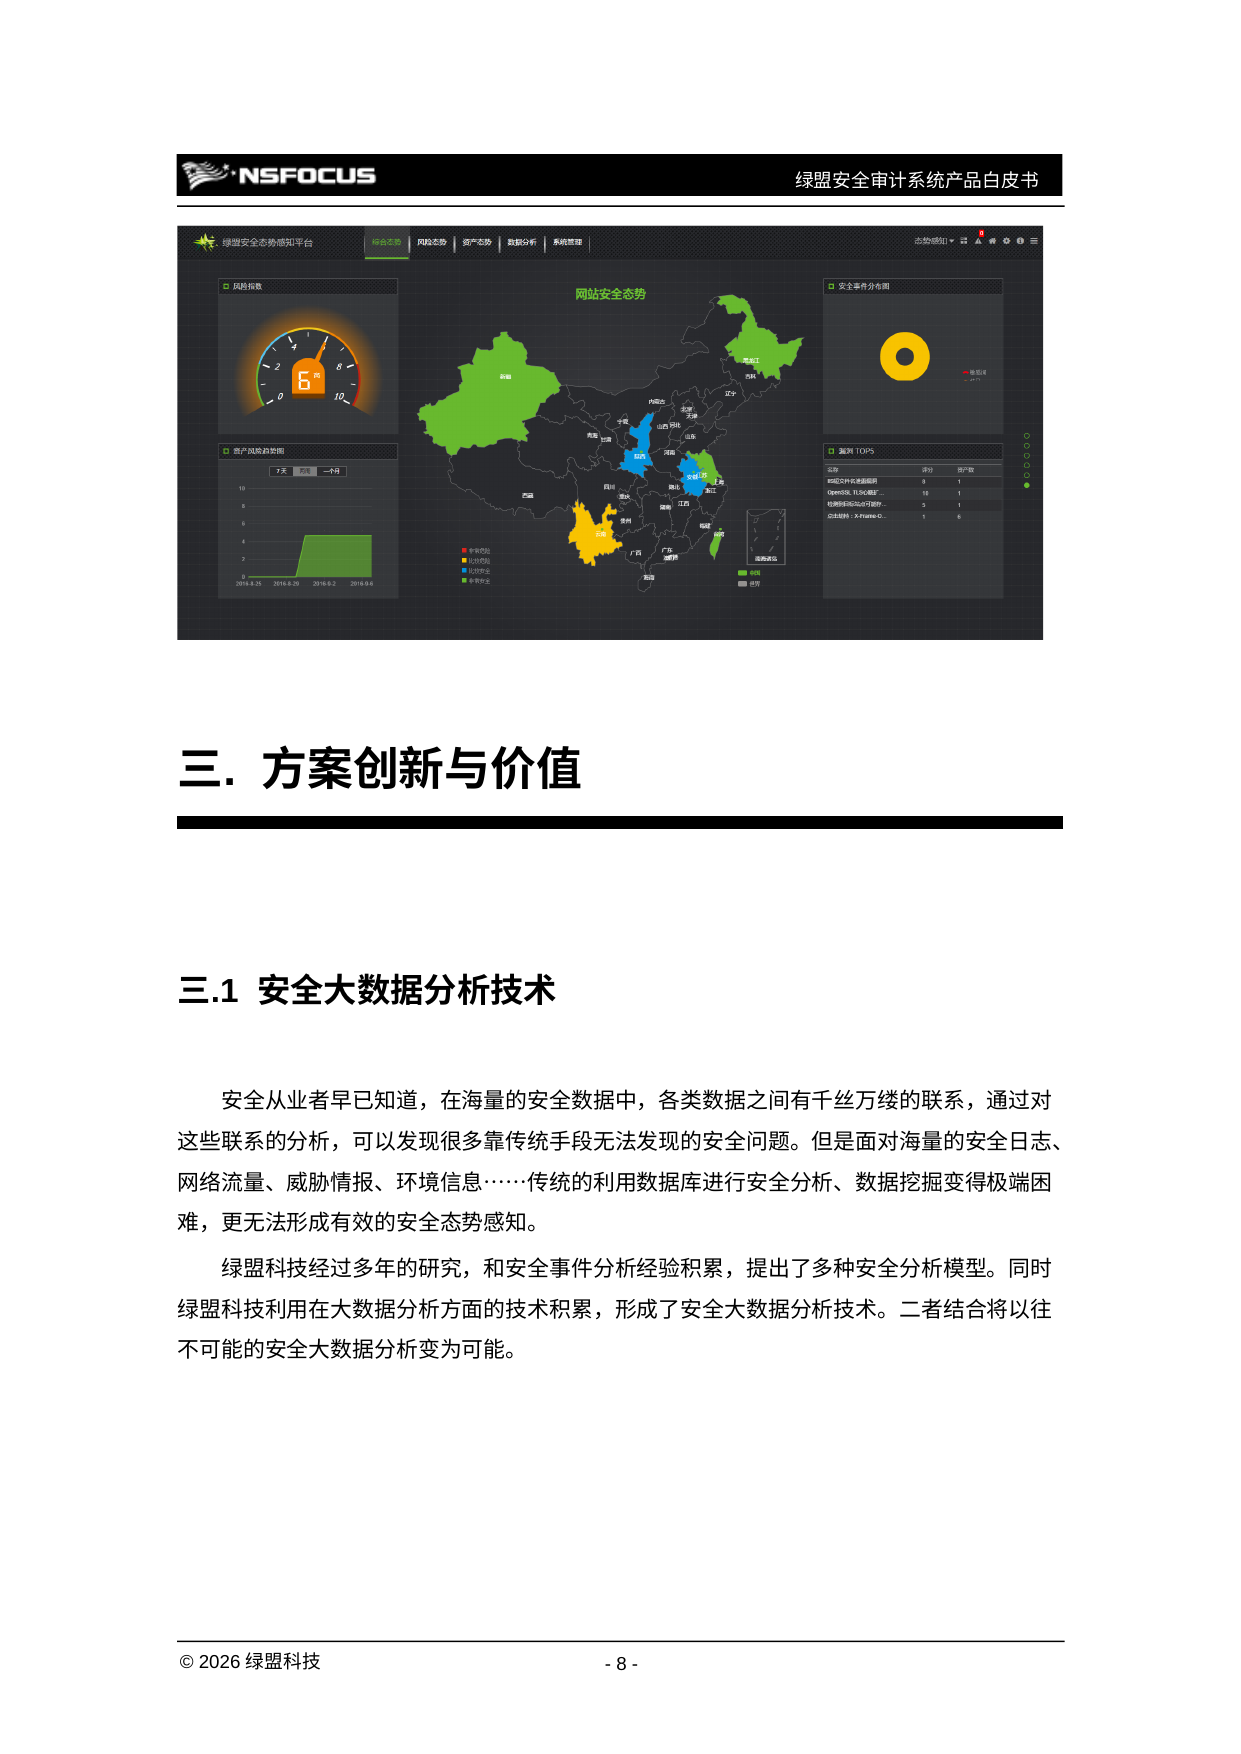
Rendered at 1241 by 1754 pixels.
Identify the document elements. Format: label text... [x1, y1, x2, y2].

picture [176, 154, 1063, 196]
text 绿盟科技经过多年的研究，和安全事件分析经验积累，提出了多种安全分析模型。同时绿盟科技利用在大数据分析方面的技术积累，形成了安全大数据分析技术。二者结合将以往不可能的安全大数据分析变为可能。 [177, 1251, 1063, 1364]
picture [177, 225, 1044, 640]
text 安全大数据分析技术 [177, 956, 1063, 1021]
text 方案创新与价值 [177, 717, 1063, 816]
text 安全从业者早已知道，在海量的安全数据中，各类数据之间有千丝万缕的联系，通过对这些联系的分析，可以发现很多靠传统手段无法发现的安全问题。但是面对海量的安全日志、网络流量、威胁情报、环境信息……传统的利用数据库进行安全分析、数据挖掘变得极端困难，更无法形成有效的安全态势感知。 [177, 1083, 1063, 1237]
